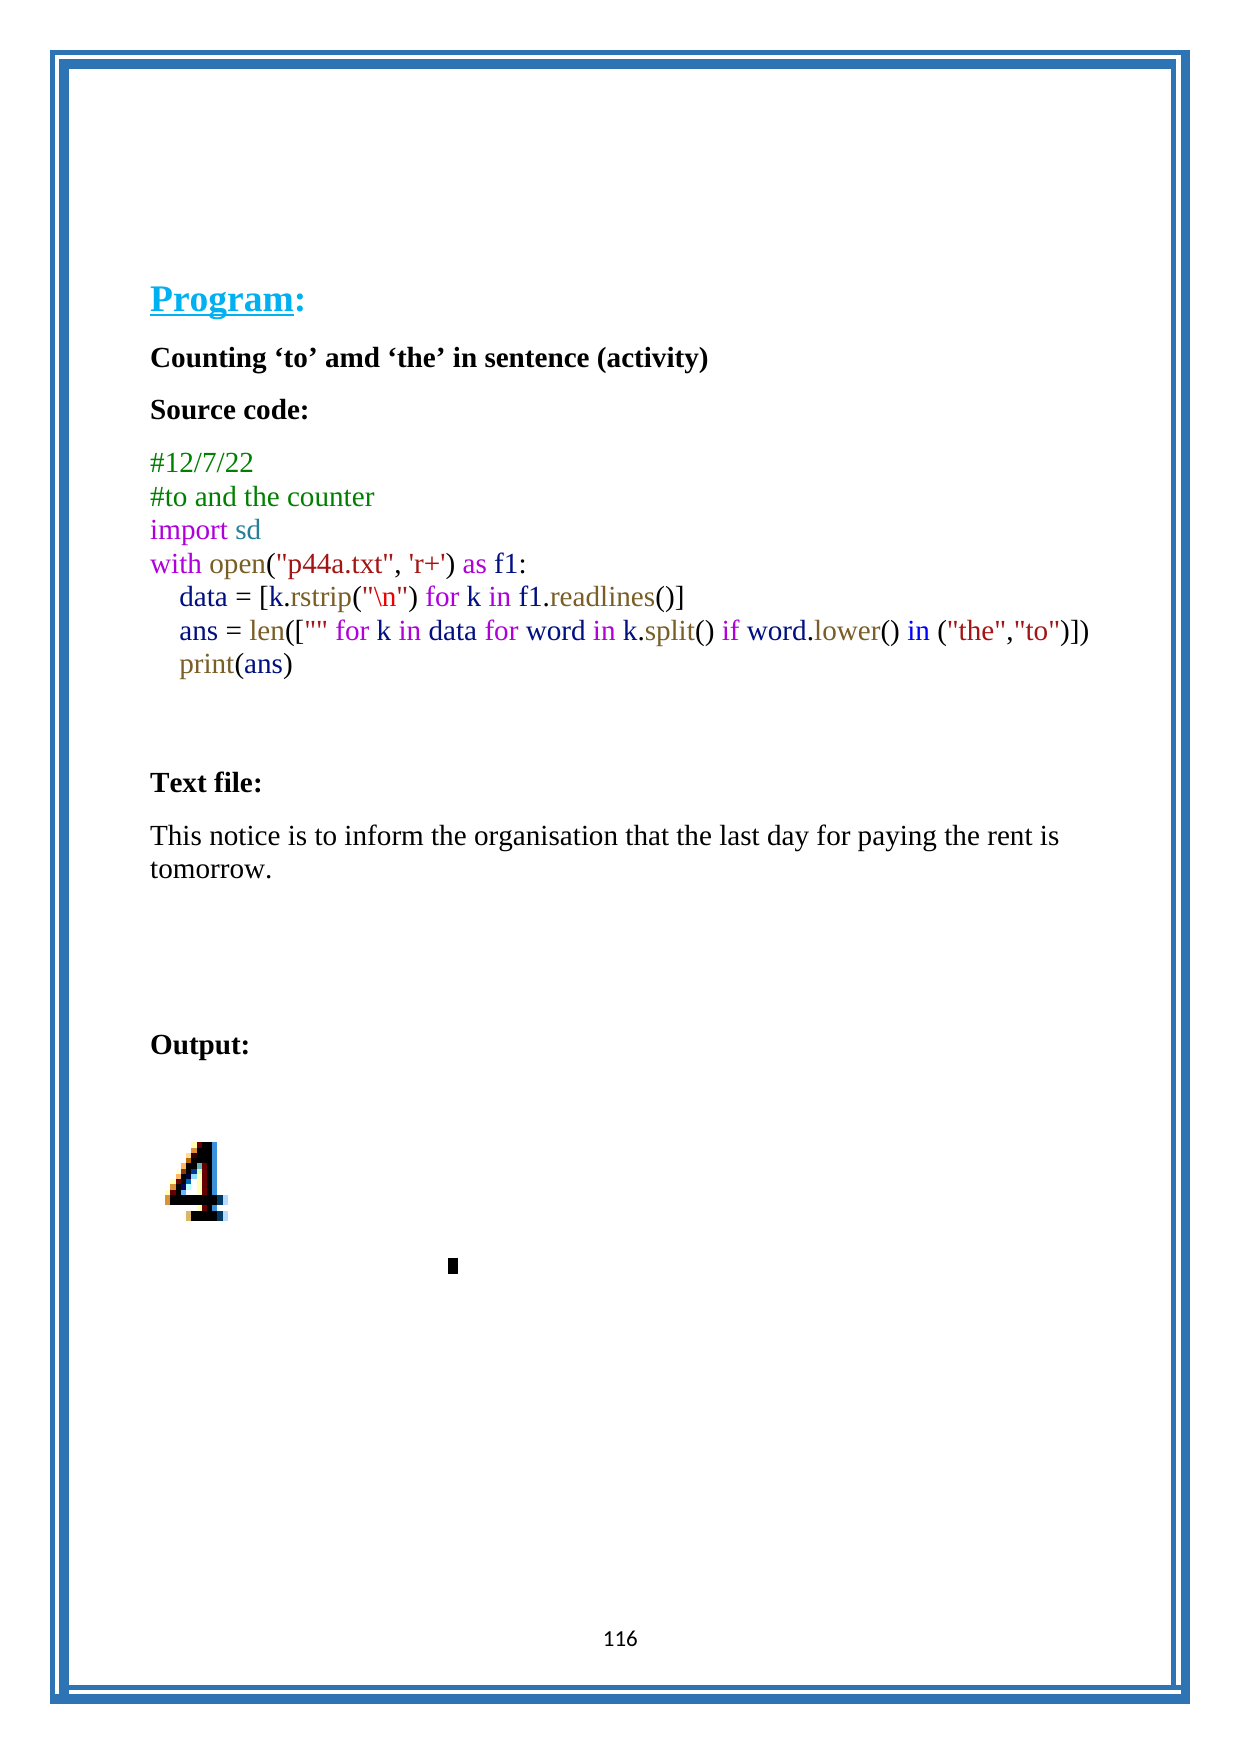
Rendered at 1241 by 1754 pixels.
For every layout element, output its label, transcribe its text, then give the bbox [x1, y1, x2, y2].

text import sd [150, 512, 1090, 546]
text data = [k.rstrip("\n") for k in f1.readlines()] [150, 579, 1090, 613]
text print(ans) [150, 647, 1090, 680]
text #to and the counter [150, 479, 1090, 512]
text with open("p44a.txt", 'r+') as f1: [150, 546, 1090, 579]
text ans = len(["" for k in data for word in k.split() if word.lower() in ("the","to")]) [150, 613, 1090, 647]
text Counting ‘to’ amd ‘the’ in sentence (activity) [150, 340, 1090, 373]
picture [150, 1080, 699, 1274]
text Source code: [150, 392, 1090, 426]
text Output: [150, 1027, 1090, 1061]
text This notice is to inform the organisation that the last day for paying the rent is tomorrow. [150, 818, 1090, 885]
text #12/7/22 [150, 445, 1090, 479]
text Program: [150, 276, 1090, 319]
text Text file: [150, 733, 1090, 799]
